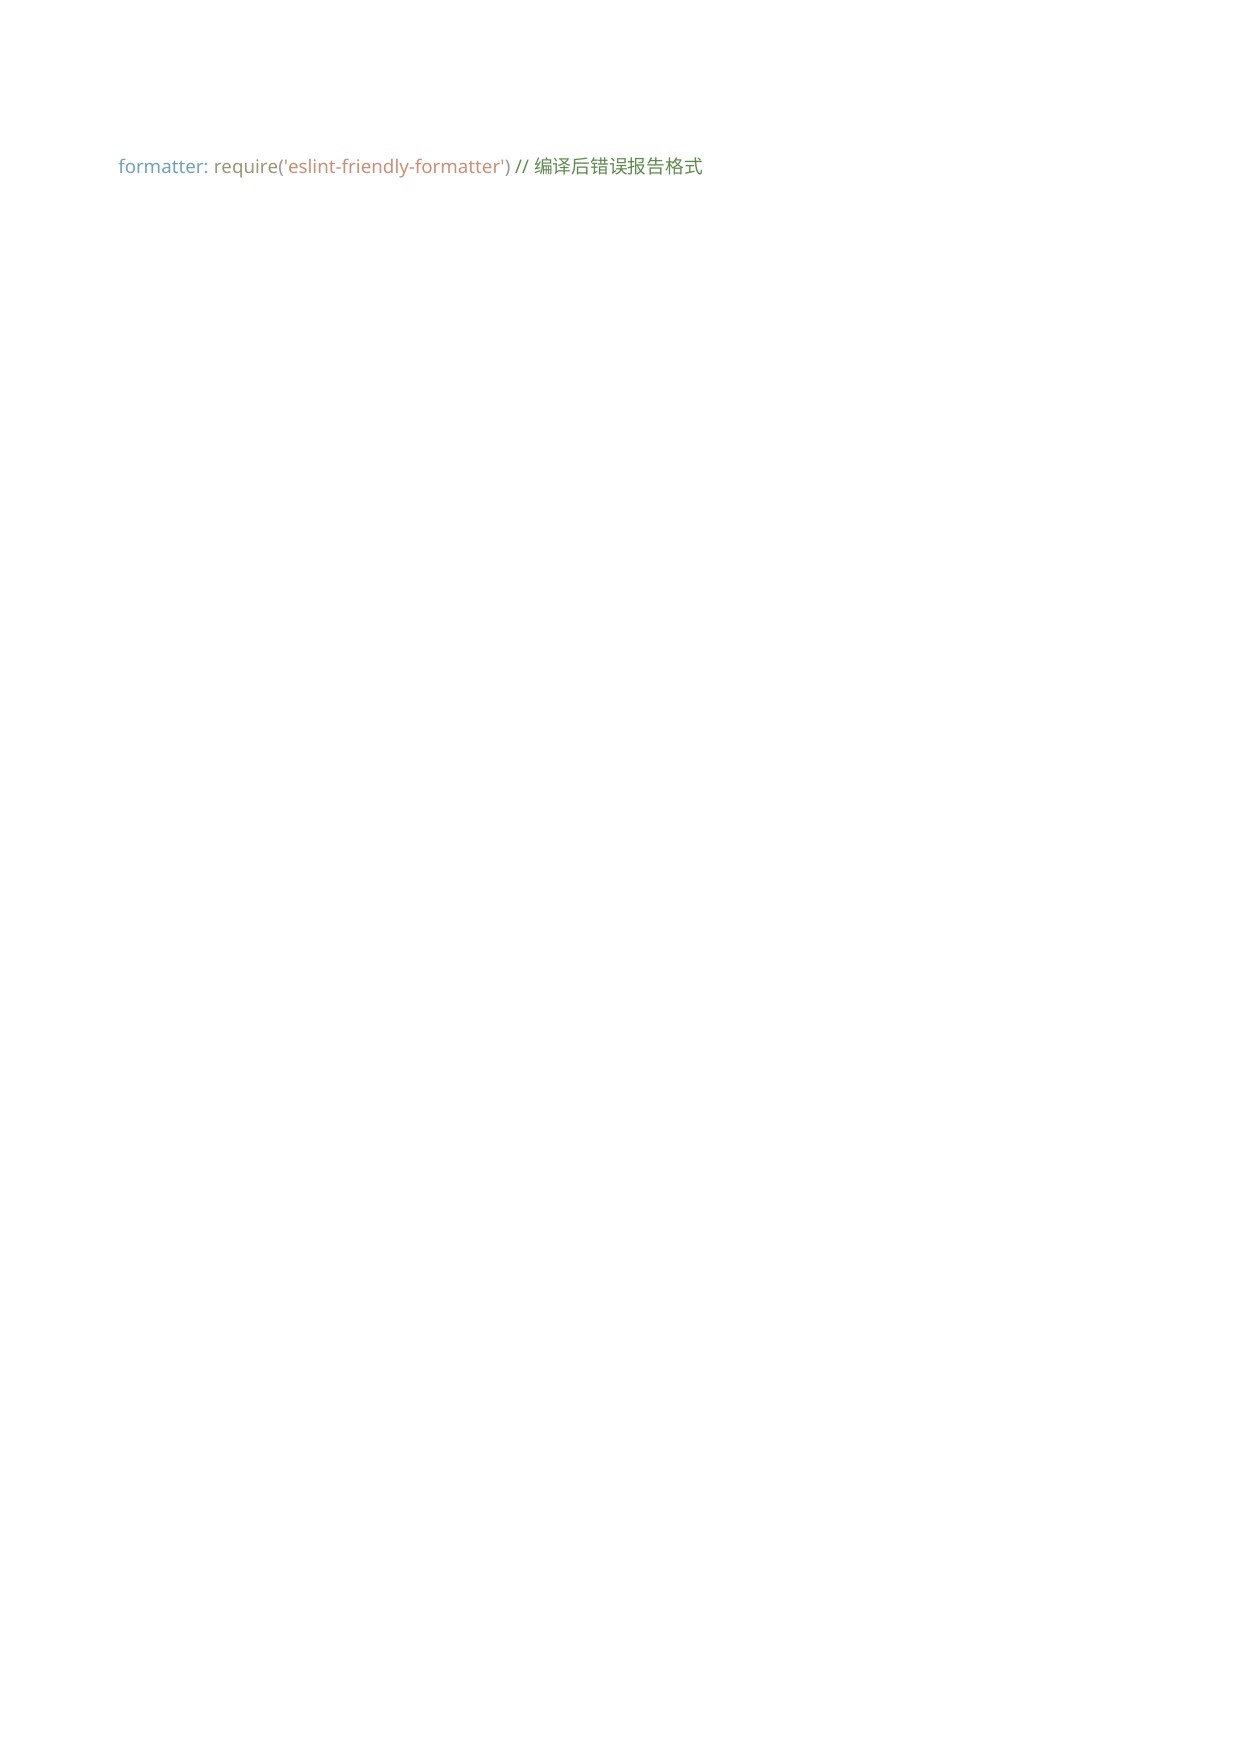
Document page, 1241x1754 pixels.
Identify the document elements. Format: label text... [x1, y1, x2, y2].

text formatter: require('eslint-friendly-formatter') // 编译后错误报告格式 [110, 151, 1158, 181]
